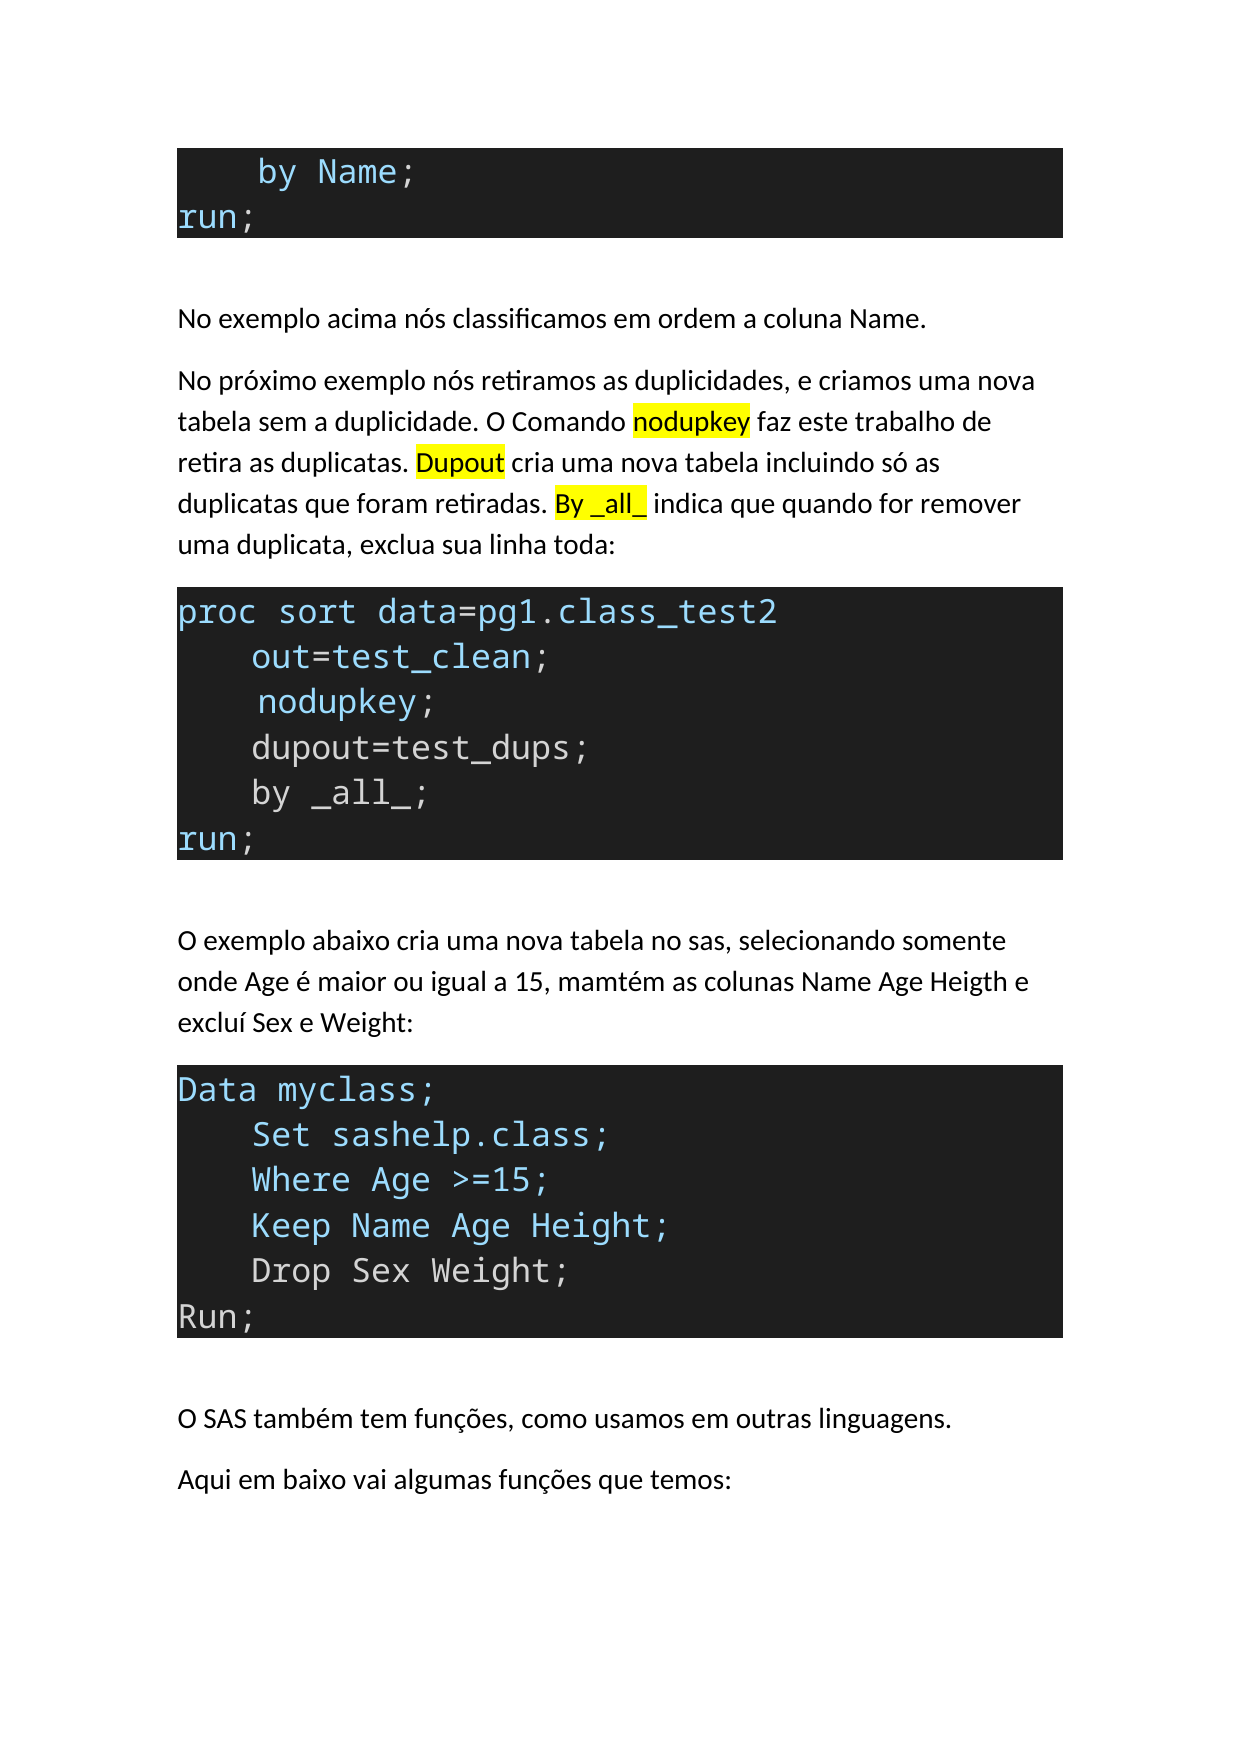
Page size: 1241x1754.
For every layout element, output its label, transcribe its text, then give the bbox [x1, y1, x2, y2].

text by Name; [177, 148, 1063, 193]
text O SAS também tem funções, como usamos em outras linguagens. [177, 1400, 1063, 1435]
text Set sashelp.class; [177, 1111, 1063, 1156]
text No exemplo acima nós classificamos em ordem a coluna Name. [177, 300, 1063, 336]
text dupout=test_dups; [177, 724, 1063, 769]
text Data myclass; [177, 1065, 1063, 1111]
text Aqui em baixo vai algumas funções que temos: [177, 1461, 1063, 1497]
text Where Age >=15; [177, 1156, 1063, 1202]
text Run; [177, 1292, 1063, 1338]
text nodupkey; [177, 678, 1063, 724]
text run; [177, 193, 1063, 238]
text Drop Sex Weight; [177, 1247, 1063, 1292]
text by _all_; [177, 769, 1063, 814]
text proc sort data=pg1.class_test2 [177, 587, 1063, 633]
text out=test_clean; [177, 633, 1063, 678]
text Keep Name Age Height; [177, 1202, 1063, 1247]
text O exemplo abaixo cria uma nova tabela no sas, selecionando somente onde Age é maior ou igual a 15, mamtém as colunas Name Age Heigth e excluí Sex e Weight: [177, 922, 1063, 1039]
text No próximo exemplo nós retiramos as duplicidades, e criamos uma nova tabela sem a duplicidade. O Comando nodupkey faz este trabalho de retira as duplicatas. Dupout cria uma nova tabela incluindo só as duplicatas que foram retiradas. By _all_ indica que quando for remover uma duplicata, exclua sua linha toda: [177, 362, 1063, 561]
text run; [177, 814, 1063, 860]
